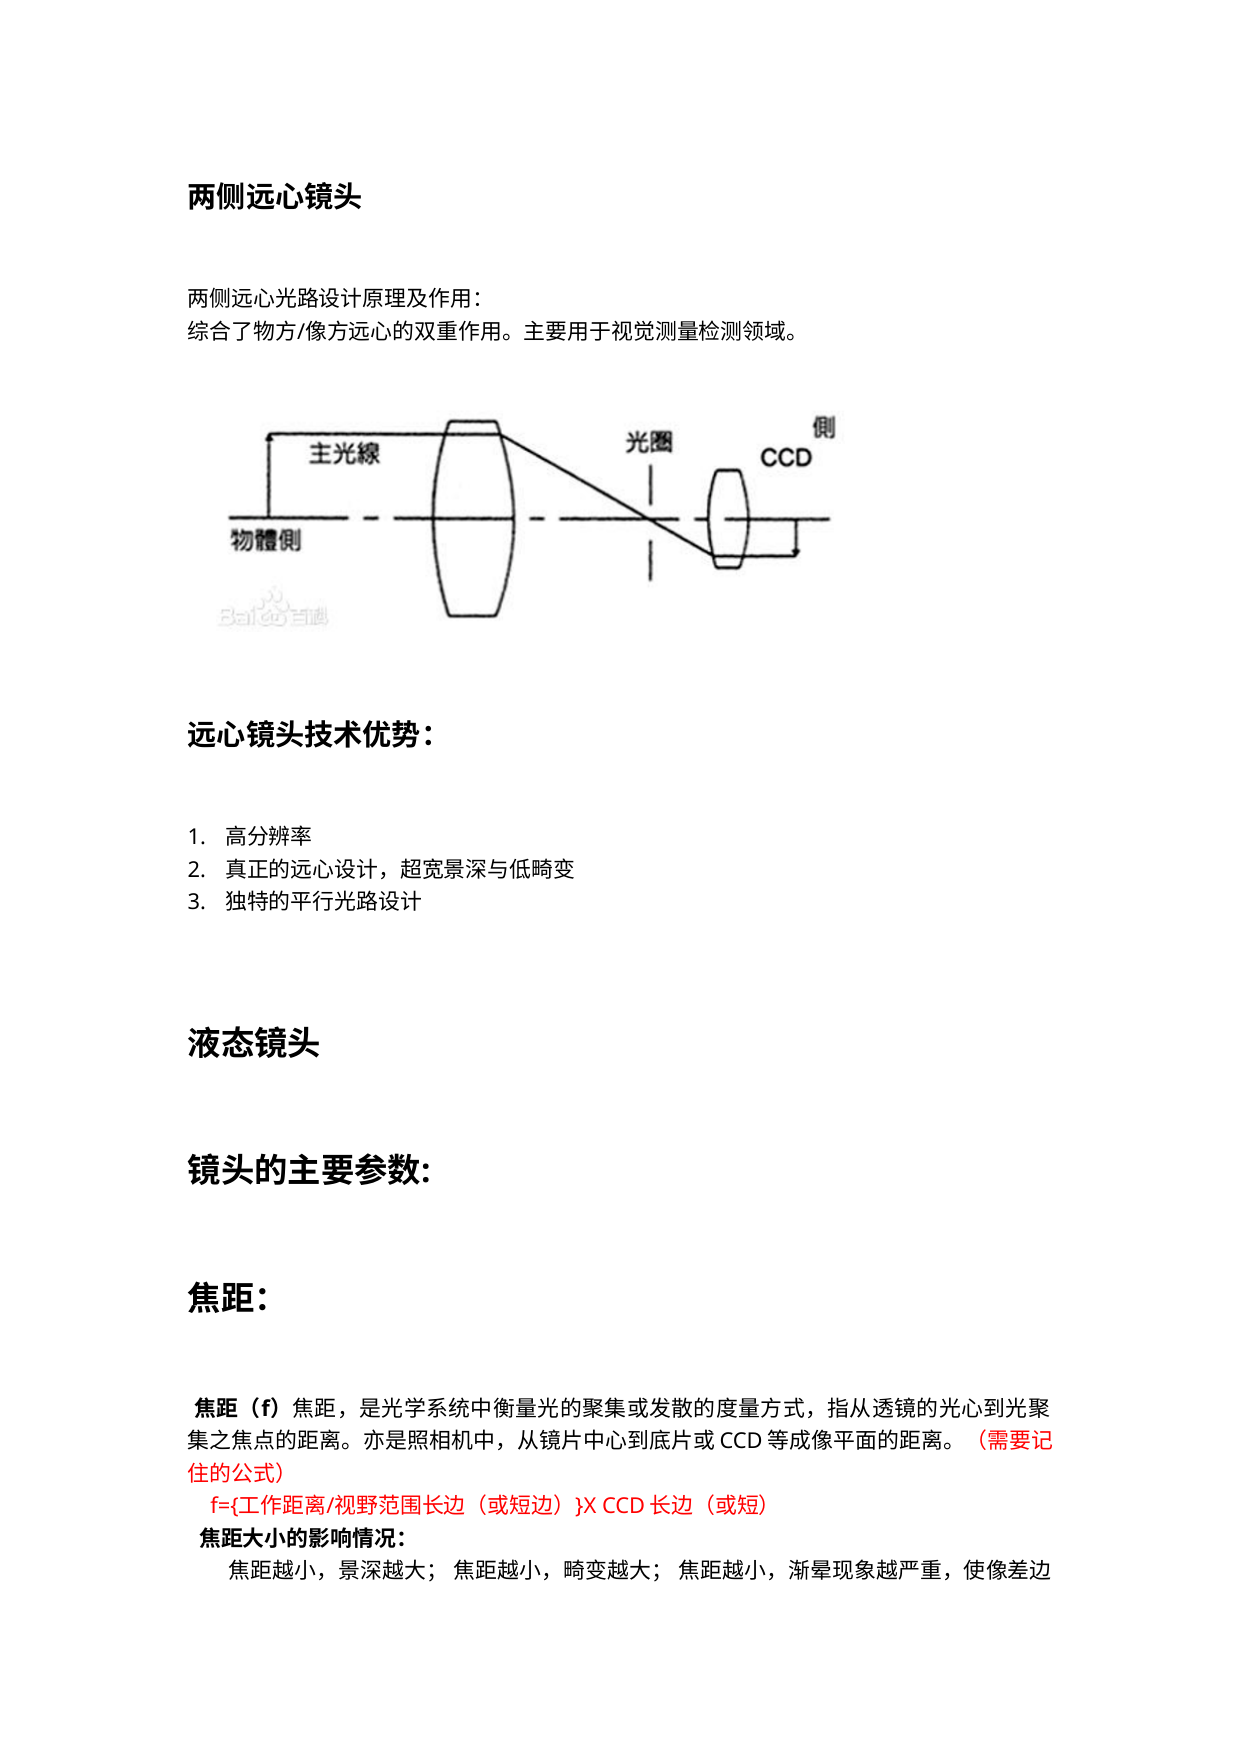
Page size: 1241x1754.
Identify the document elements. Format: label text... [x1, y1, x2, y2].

text 焦距大小的影响情况： [187, 1520, 1053, 1553]
text 焦距（f）焦距，是光学系统中衡量光的聚集或发散的度量方式，指从透镜的光心到光聚集之焦点的距离。亦是照相机中，从镜片中心到底片或CCD等成像平面的距离。（需要记住的公式） [187, 1390, 1053, 1488]
picture [187, 345, 880, 664]
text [187, 1553, 1053, 1585]
text 两侧远心光路设计原理及作用： [187, 281, 1053, 313]
list 真正的远心设计，超宽景深与低畸变 [187, 851, 1053, 884]
subtitle 镜头的主要参数: [187, 1136, 1053, 1201]
list 独特的平行光路设计 [187, 884, 1053, 916]
text 综合了物方/像方远心的双重作用。主要用于视觉测量检测领域。 [187, 313, 1053, 346]
subtitle 两侧远心镜头 [187, 162, 1053, 227]
text f={工作距离/视野范围长边（或短边）}X CCD长边（或短） [187, 1488, 1053, 1520]
subtitle 液态镜头 [187, 1008, 1053, 1073]
list 高分辨率 [187, 819, 1053, 851]
subtitle 远心镜头技术优势： [187, 700, 1053, 765]
subtitle 焦距： [187, 1263, 1053, 1328]
